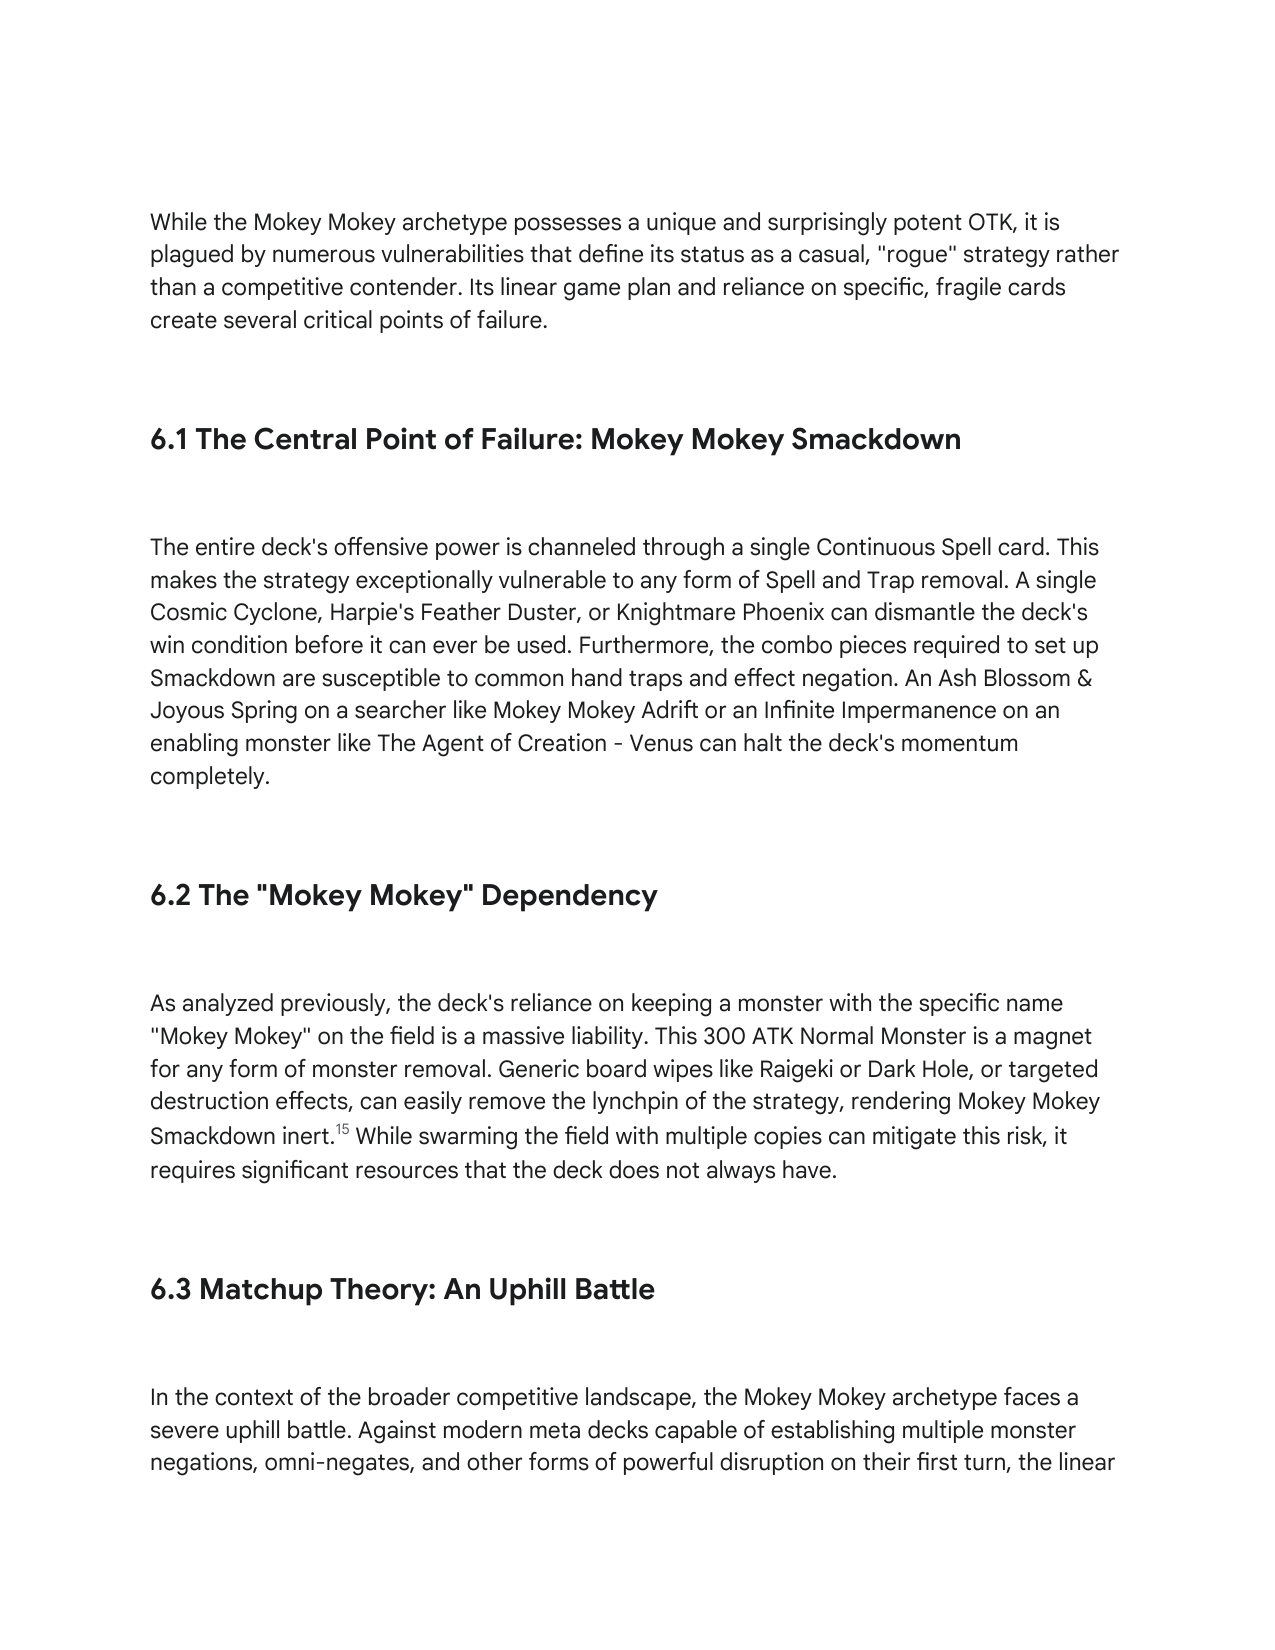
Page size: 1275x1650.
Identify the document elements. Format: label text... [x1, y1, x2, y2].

subtitle 6.2 The "Mokey Mokey" Dependency [150, 877, 1125, 914]
subtitle 6.3 Matchup Theory: An Uphill Battle [150, 1271, 1125, 1308]
text While the Mokey Mokey archetype possesses a unique and surprisingly potent OTK, it is plagued by numerous vulnerabilities that define its status as a casual, "rogue" strategy rather than a competitive contender. Its linear game plan and reliance on specific, fragile cards create several critical points of failure. [150, 208, 1125, 334]
text The entire deck's offensive power is channeled through a single Continuous Spell card. This makes the strategy exceptionally vulnerable to any form of Spell and Trap removal. A single Cosmic Cyclone, Harpie's Feather Duster, or Knightmare Phoenix can dismantle the deck's win condition before it can ever be used. Furthermore, the combo pieces required to set up Smackdown are susceptible to common hand traps and effect negation. An Ash Blossom & Joyous Spring on a searcher like Mokey Mokey Adrift or an Infinite Impermanence on an enabling monster like The Agent of Creation - Venus can halt the deck's momentum completely. [150, 533, 1125, 791]
subtitle 6.1 The Central Point of Failure: Mokey Mokey Smackdown [150, 421, 1125, 458]
text As analyzed previously, the deck's reliance on keeping a monster with the specific name "Mokey Mokey" on the field is a massive liability. This 300 ATK Normal Monster is a magnet for any form of monster removal. Generic board wipes like Raigeki or Dark Hole, or targeted destruction effects, can easily remove the lynchpin of the strategy, rendering Mokey Mokey Smackdown inert.15 While swarming the field with multiple copies can mitigate this risk, it requires significant resources that the deck does not always have. [150, 989, 1125, 1185]
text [150, 1383, 1125, 1477]
